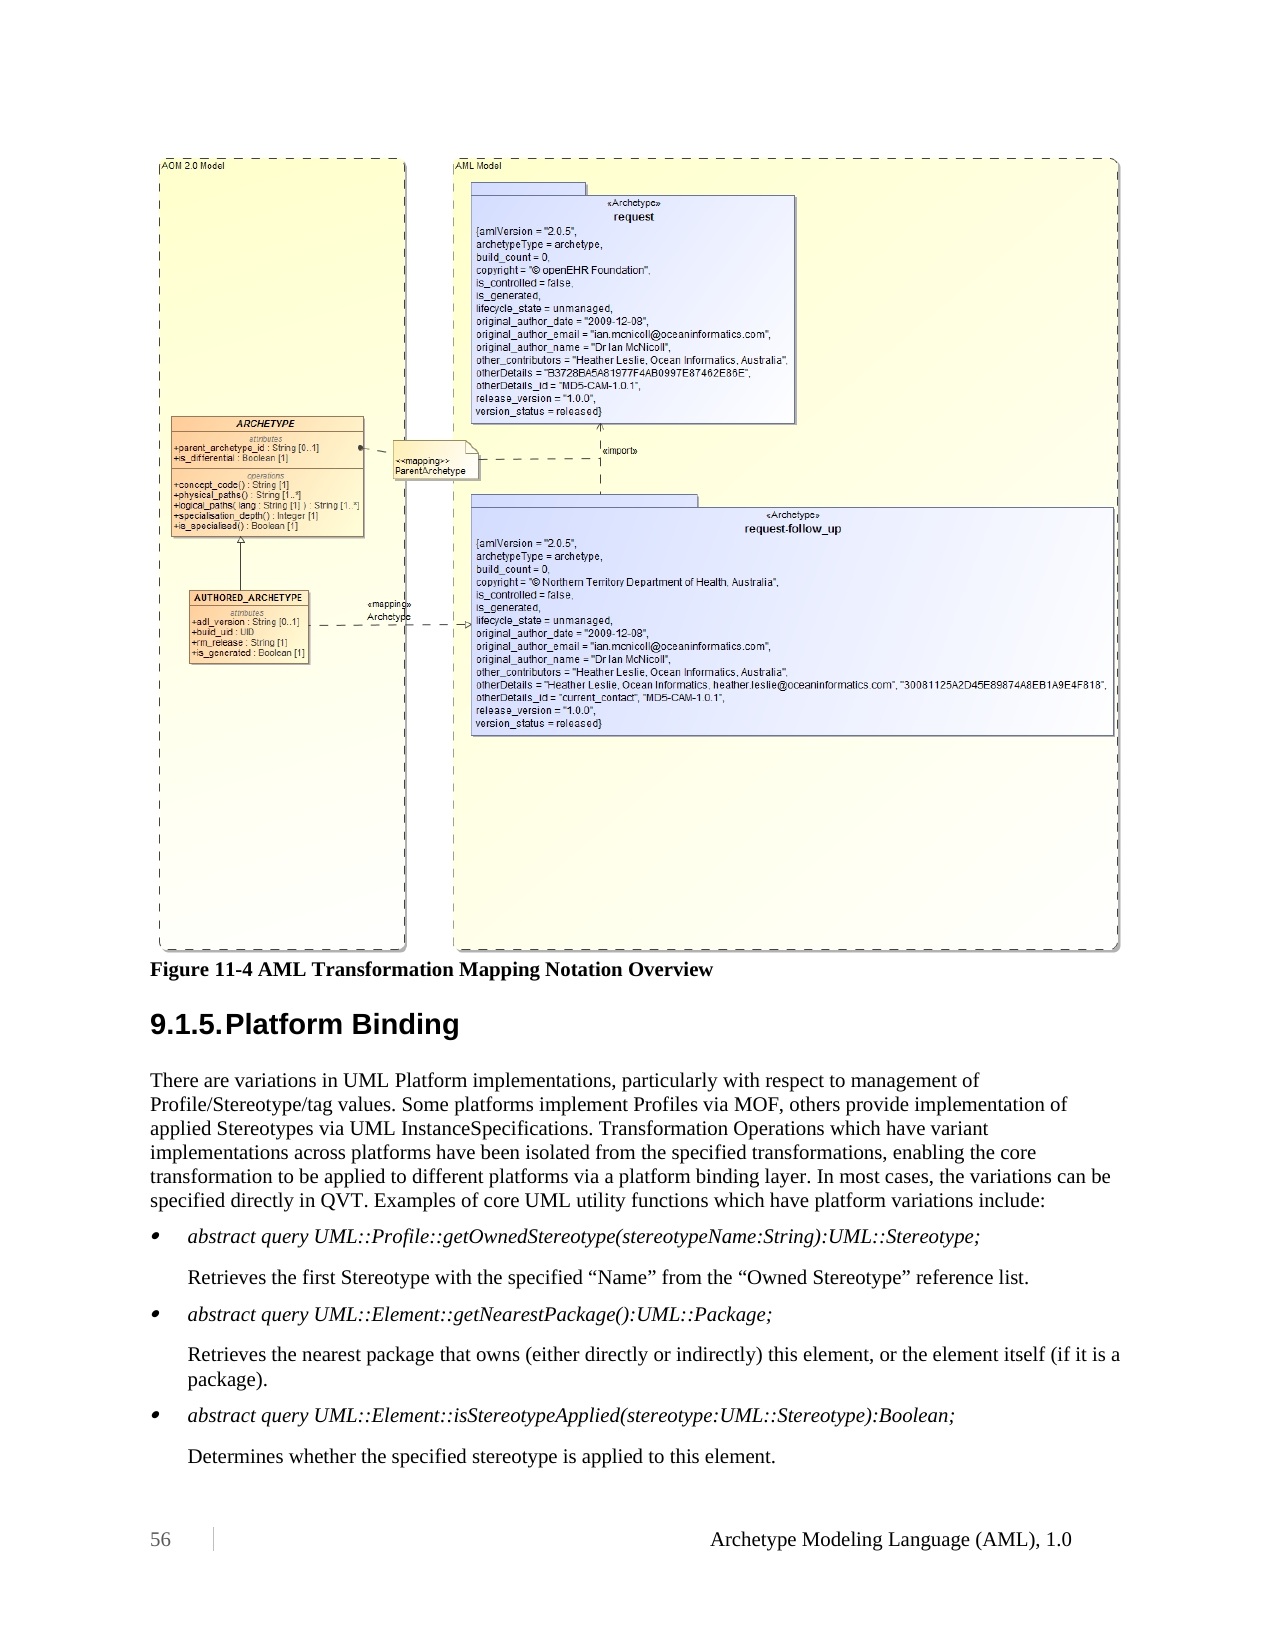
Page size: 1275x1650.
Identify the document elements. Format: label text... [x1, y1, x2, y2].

text abstract query UML::Profile::getOwnedStereotype(stereotypeName:String):UML::Stereotype; [150, 1224, 1125, 1248]
text There are variations in UML Platform implementations, particularly with respect to management of Profile/Stereotype/tag values. Some platforms implement Profiles via MOF, others provide implementation of applied Stereotypes via UML InstanceSpecifications. Transformation Operations which have variant implementations across platforms have been isolated from the specified transformations, enabling the core transformation to be applied to different platforms via a platform binding layer. In most cases, the variations can be specified directly in QVT. Examples of core UML utility functions which have platform variations include: [150, 1067, 1125, 1212]
subtitle Platform Binding [150, 1007, 1125, 1041]
text Retrieves the nearest package that owns (either directly or indirectly) this element, or the element itself (if it is a package). [187, 1342, 1125, 1391]
text abstract query UML::Element::isStereotypeApplied(stereotype:UML::Stereotype):Boolean; [150, 1403, 1125, 1427]
text Determines whether the specified stereotype is applied to this element. [150, 1444, 1125, 1468]
picture [150, 150, 1125, 958]
text abstract query UML::Element::getNearestPackage():UML::Package; [150, 1302, 1125, 1326]
text Retrieves the first Stereotype with the specified “Name” from the “Owned Stereotype” reference list. [150, 1265, 1125, 1289]
